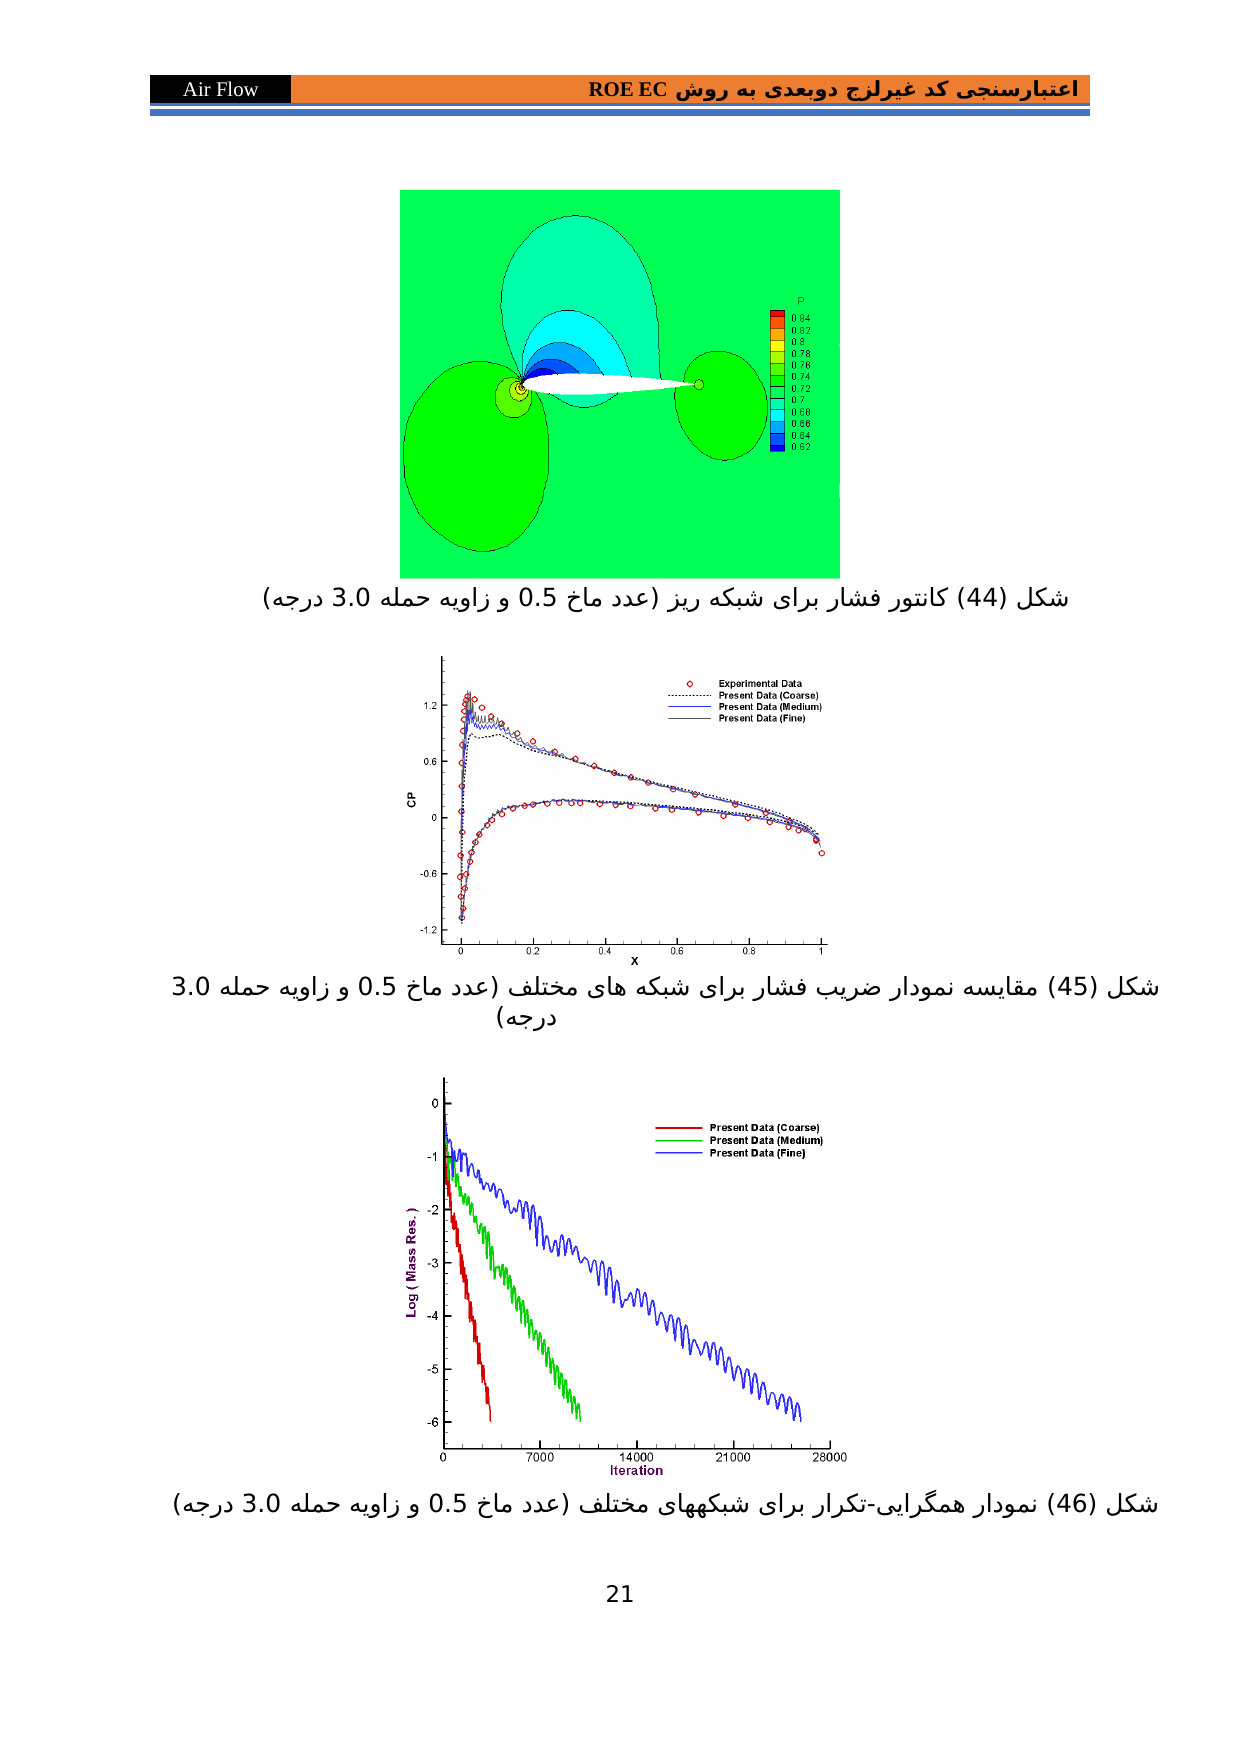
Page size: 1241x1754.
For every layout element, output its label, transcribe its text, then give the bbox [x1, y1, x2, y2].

text نمودار همگرایی-تکرار برای شبکههای مختلف (عدد ماخ 0.5 و زاویه حمله 3.0 درجه) [150, 1490, 1060, 1519]
picture [400, 189, 840, 579]
picture [385, 1068, 855, 1486]
text مقایسه نمودار ضریب فشار برای شبکه های مختلف (عدد ماخ 0.5 و زاویه حمله 3.0 درجه) [150, 972, 1060, 1031]
text کانتور فشار برای شبکه ریز (عدد ماخ 0.5 و زاویه حمله 3.0 درجه) [150, 583, 1060, 612]
picture [402, 650, 838, 969]
